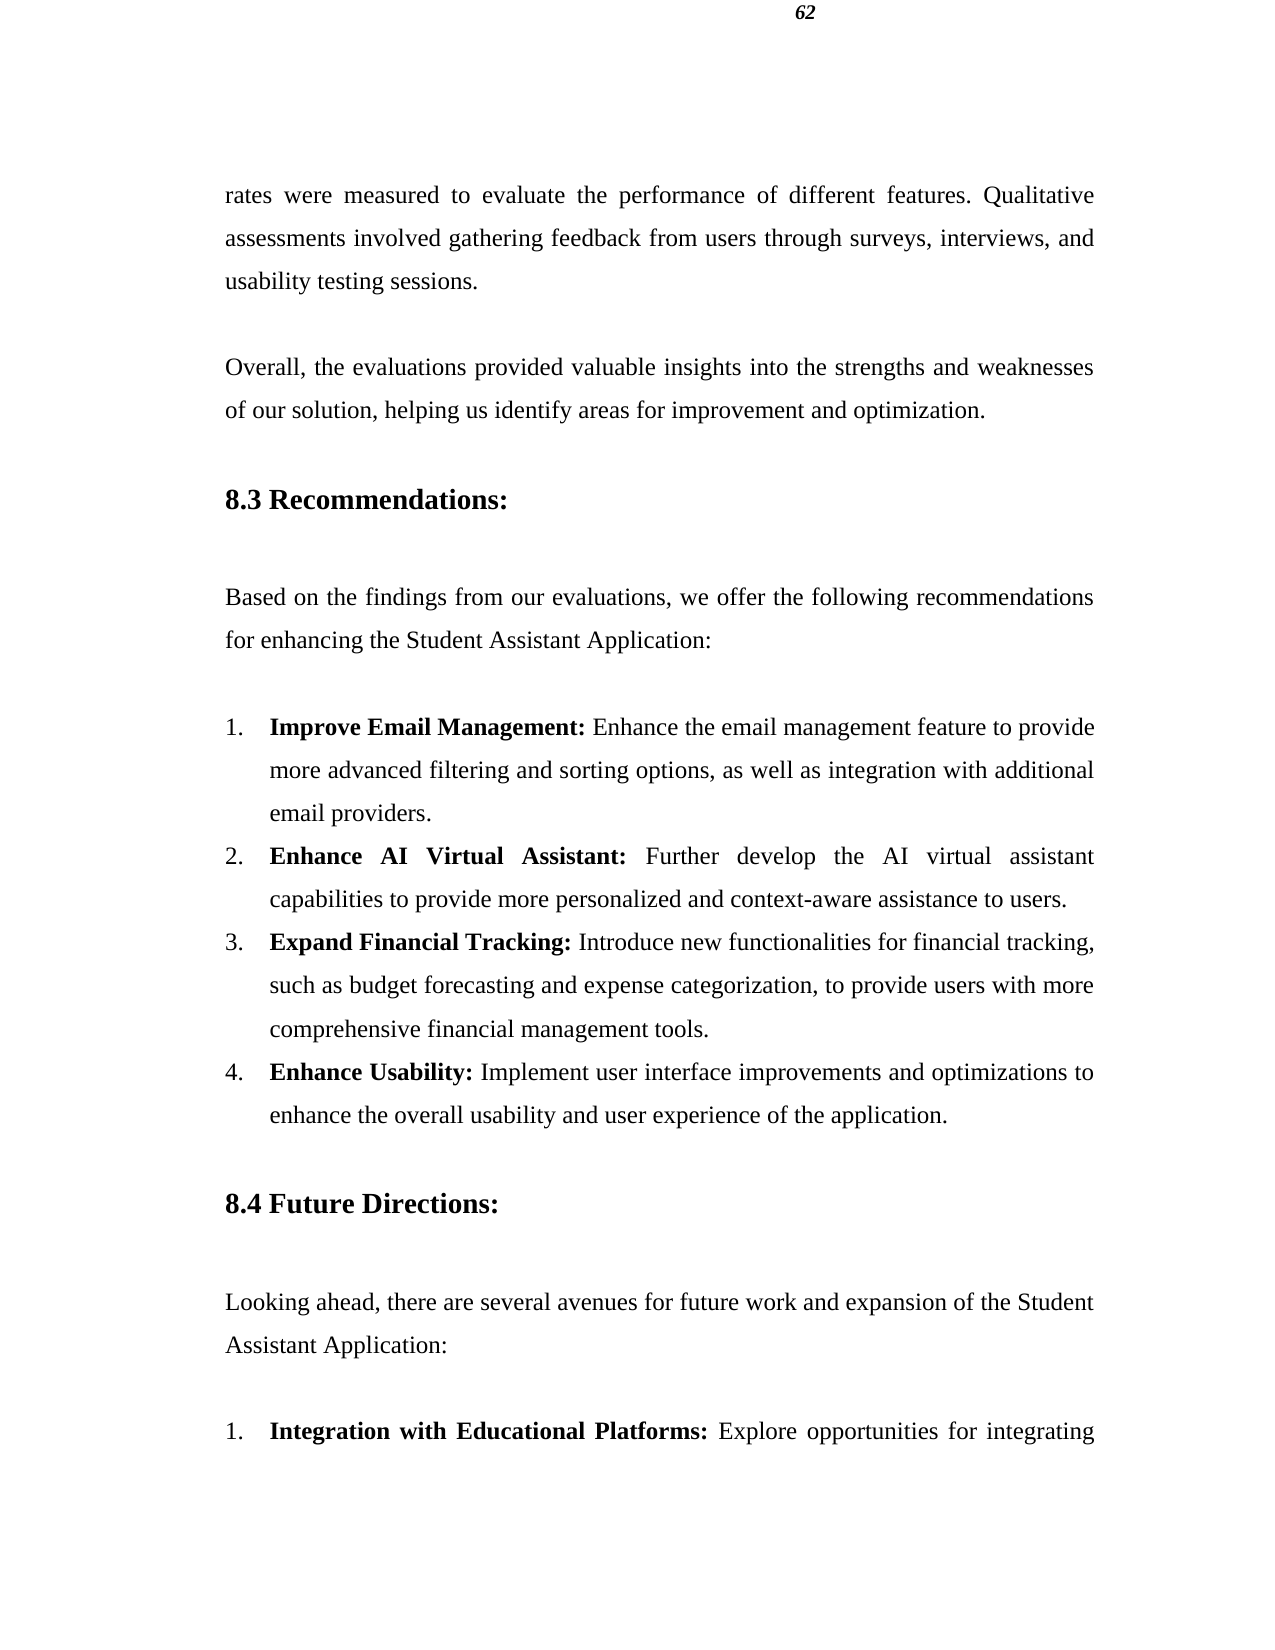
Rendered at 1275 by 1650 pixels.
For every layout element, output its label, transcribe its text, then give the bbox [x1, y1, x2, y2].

subtitle 8.4 Future Directions: [225, 1186, 1095, 1220]
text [225, 180, 1095, 295]
list Enhance AI Virtual Assistant: Further develop the AI virtual assistant capabilities to provide more personalized and context-aware assistance to users. [225, 841, 1095, 913]
subtitle 8.3 Recommendations: [225, 482, 1095, 515]
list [225, 1416, 1095, 1445]
text Overall, the evaluations provided valuable insights into the strengths and weaknesses of our solution, helping us identify areas for improvement and optimization. [225, 352, 1095, 424]
text Looking ahead, there are several avenues for future work and expansion of the Student Assistant Application: [225, 1287, 1095, 1359]
text Based on the findings from our evaluations, we offer the following recommendations for enhancing the Student Assistant Application: [225, 582, 1095, 654]
list Improve Email Management: Enhance the email management feature to provide more advanced filtering and sorting options, as well as integration with additional email providers. [225, 712, 1095, 827]
list Enhance Usability: Implement user interface improvements and optimizations to enhance the overall usability and user experience of the application. [225, 1057, 1095, 1129]
list Expand Financial Tracking: Introduce new functionalities for financial tracking, such as budget forecasting and expense categorization, to provide users with more comprehensive financial management tools. [225, 927, 1095, 1042]
